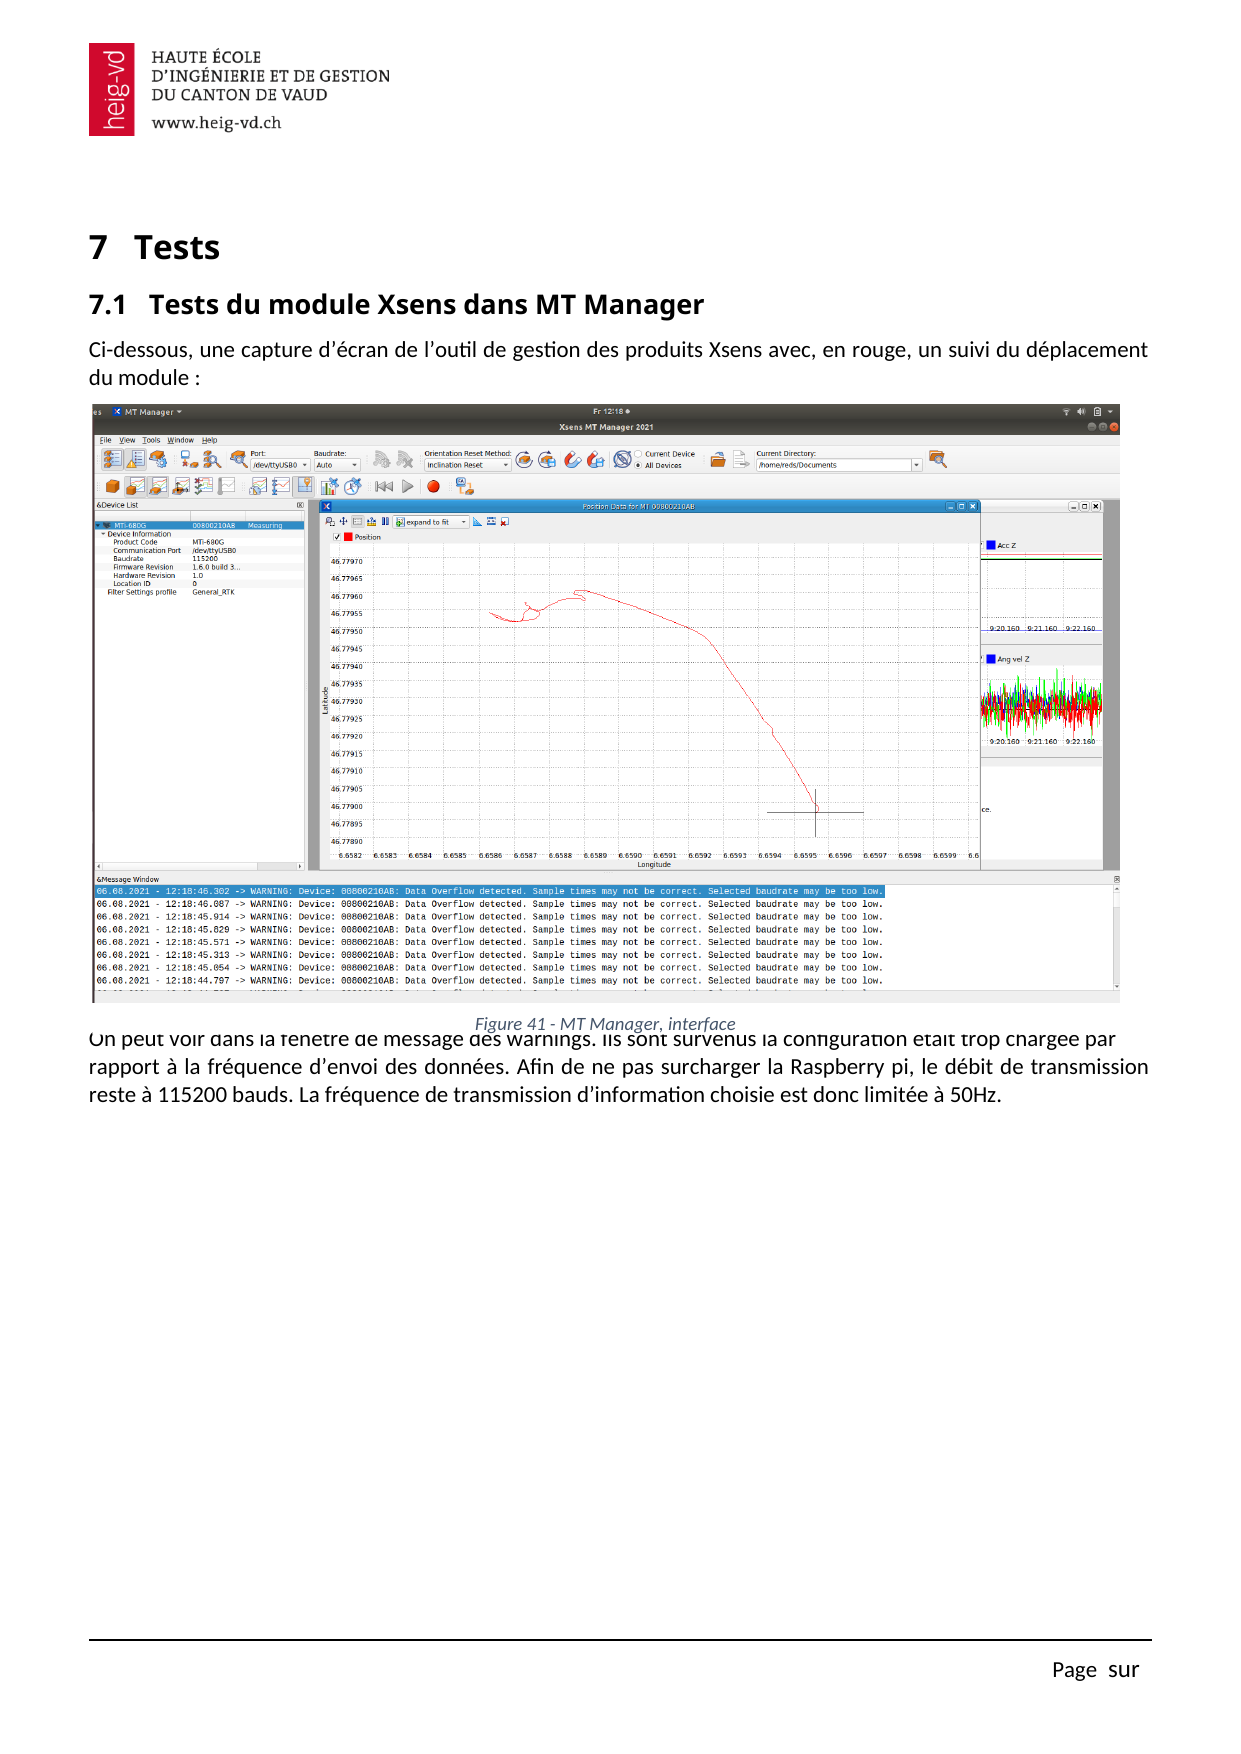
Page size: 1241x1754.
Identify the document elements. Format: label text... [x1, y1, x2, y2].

picture [89, 43, 389, 136]
picture [92, 404, 1120, 1003]
text Ci-dessous, une capture d’écran de l’outil de gestion des produits Xsens avec, en rouge, un suivi du déplacement du module : [89, 335, 1152, 391]
subtitle Tests [89, 223, 1152, 269]
subtitle Tests du module Xsens dans MT Manager [89, 286, 1152, 322]
